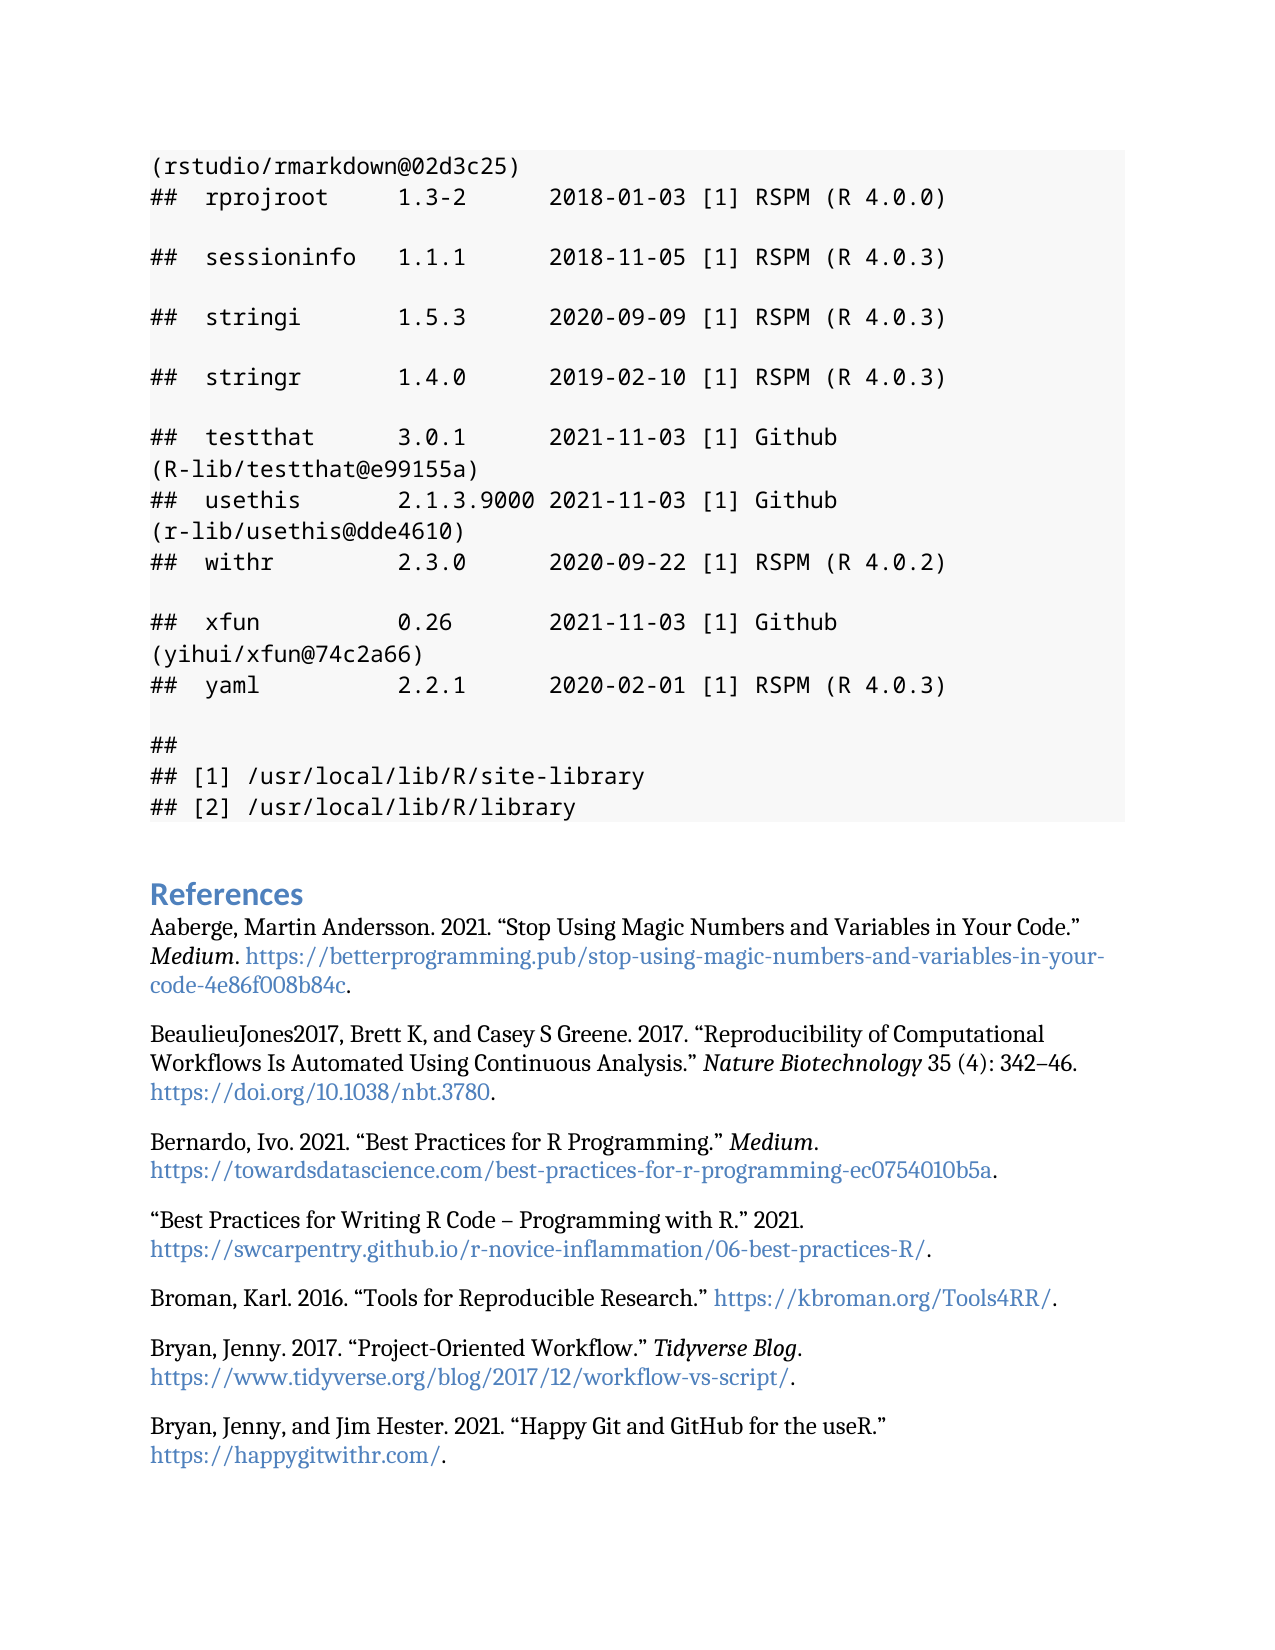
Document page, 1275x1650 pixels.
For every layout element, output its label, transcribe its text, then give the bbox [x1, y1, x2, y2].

text Broman, Karl. 2016. “Tools for Reproducible Research.” https://kbroman.org/Tools4RR/. [150, 1284, 1125, 1313]
text Aaberge, Martin Andersson. 2021. “Stop Using Magic Numbers and Variables in Your Code.” Medium. https://betterprogramming.pub/stop-using-magic-numbers-and-variables-in-your-code-4e86f008b84c. [150, 913, 1125, 999]
text Bryan, Jenny, and Jim Hester. 2021. “Happy Git and GitHub for the useR.” https://happygitwithr.com/. [150, 1412, 1125, 1469]
subtitle References [150, 872, 1125, 913]
text Bryan, Jenny. 2017. “Project-Oriented Workflow.” Tidyverse Blog. https://www.tidyverse.org/blog/2017/12/workflow-vs-script/. [150, 1334, 1125, 1391]
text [150, 150, 1125, 822]
text “Best Practices for Writing R Code – Programming with R.” 2021. https://swcarpentry.github.io/r-novice-inflammation/06-best-practices-R/. [150, 1206, 1125, 1263]
text BeaulieuJones2017, Brett K, and Casey S Greene. 2017. “Reproducibility of Computational Workflows Is Automated Using Continuous Analysis.” Nature Biotechnology 35 (4): 342–46. https://doi.org/10.1038/nbt.3780. [150, 1020, 1125, 1107]
text Bernardo, Ivo. 2021. “Best Practices for R Programming.” Medium. https://towardsdatascience.com/best-practices-for-r-programming-ec0754010b5a. [150, 1127, 1125, 1185]
